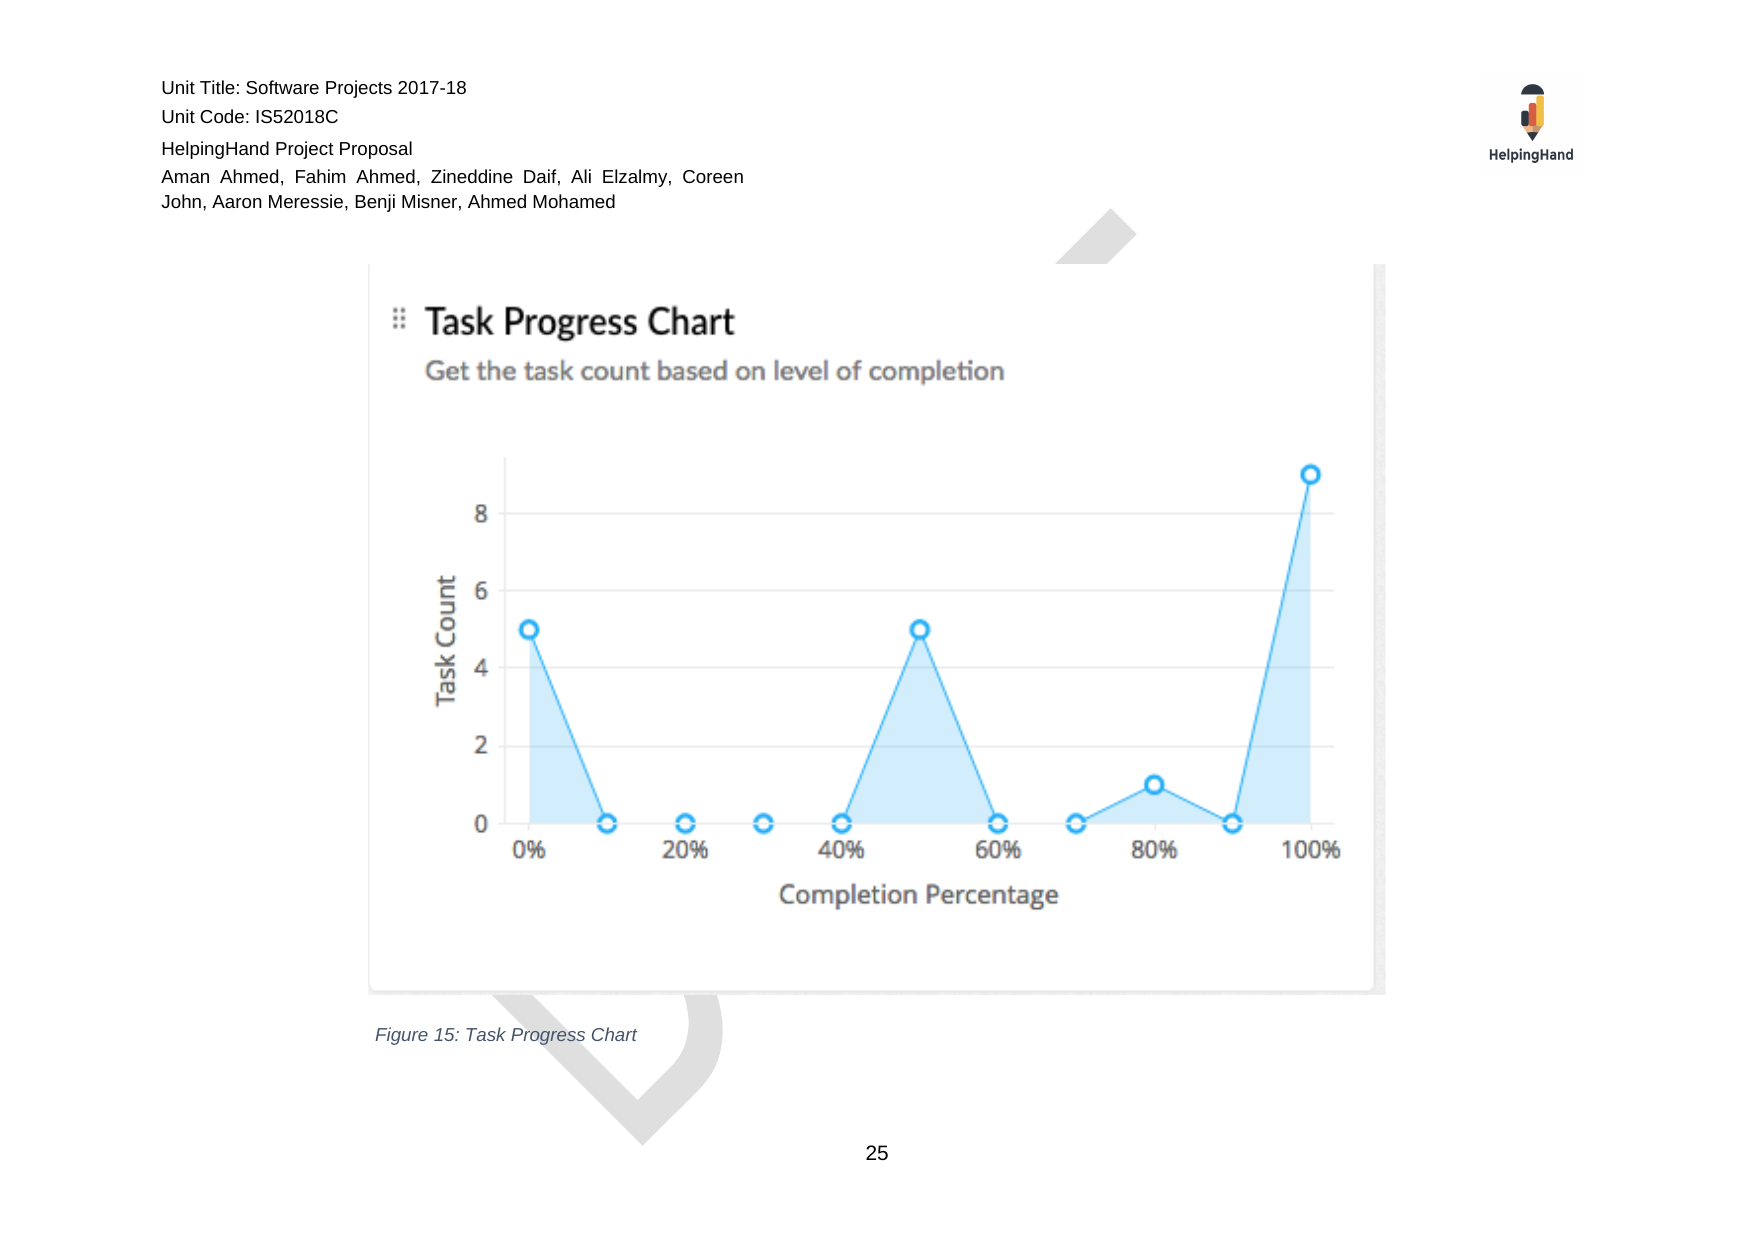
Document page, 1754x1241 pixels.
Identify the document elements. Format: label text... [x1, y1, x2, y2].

picture [368, 264, 1386, 995]
picture [1477, 73, 1586, 180]
